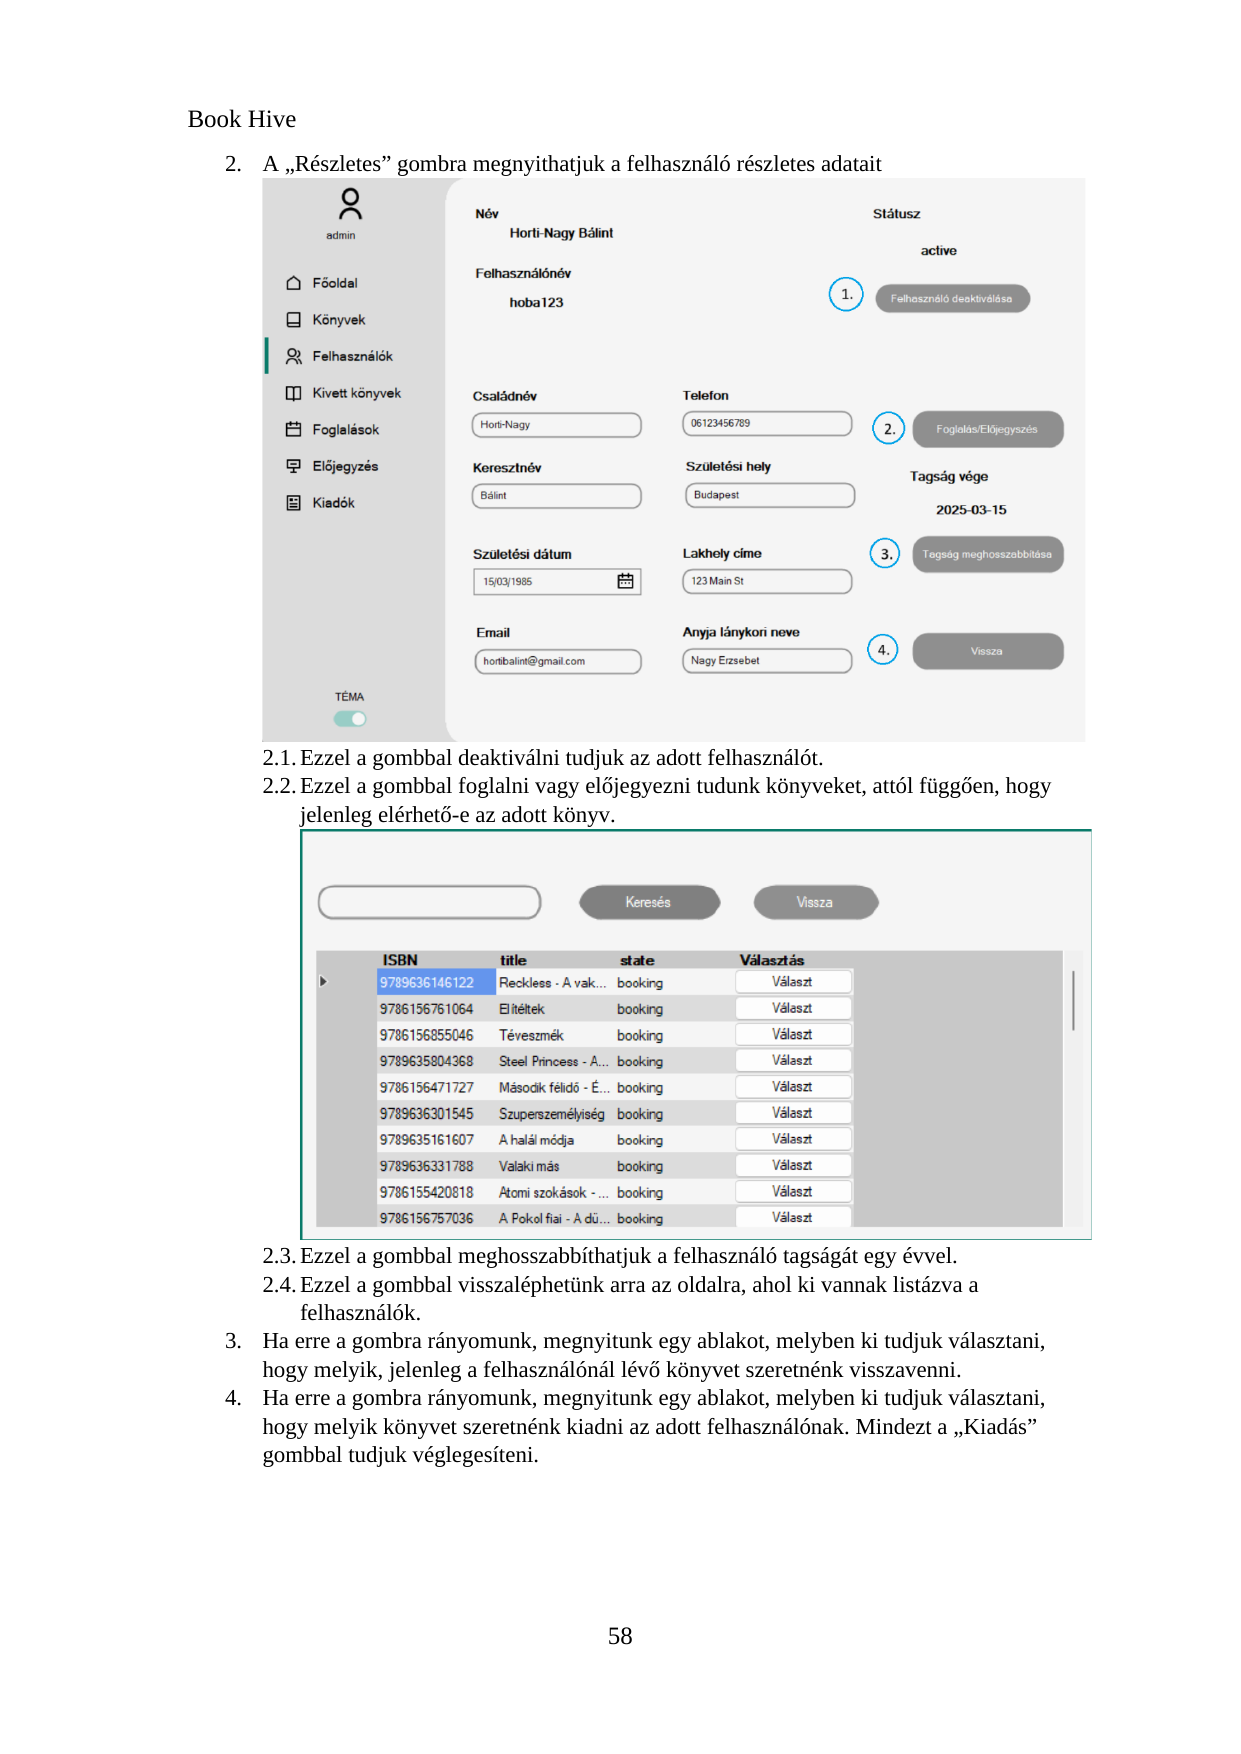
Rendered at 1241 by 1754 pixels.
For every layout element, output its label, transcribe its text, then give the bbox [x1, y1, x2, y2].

list Ezzel a gombbal meghosszabbíthatjuk a felhasználó tagságát egy évvel. [262, 1242, 1053, 1268]
picture [299, 829, 1092, 1240]
list Ha erre a gombra rányomunk, megnyitunk egy ablakot, melyben ki tudjuk választani, hogy melyik könyvet szeretnénk kiadni az adott felhasználónak. Mindezt a „Kiadás” gombbal tudjuk véglegesíteni. [225, 1384, 1053, 1468]
list A „Részletes” gombra megnyithatjuk a felhasználó részletes adatait [225, 150, 1053, 176]
list Ezzel a gombbal foglalni vagy előjegyezni tudunk könyveket, attól függően, hogy jelenleg elérhető-e az adott könyv. [262, 772, 1053, 827]
list Ezzel a gombbal deaktiválni tudjuk az adott felhasználót. [262, 744, 1053, 770]
picture [262, 178, 1086, 742]
list Ha erre a gombra rányomunk, megnyitunk egy ablakot, melyben ki tudjuk választani, hogy melyik, jelenleg a felhasználónál lévő könyvet szeretnénk visszavenni. [225, 1327, 1053, 1382]
list Ezzel a gombbal visszaléphetünk arra az oldalra, ahol ki vannak listázva a felhasználók. [262, 1271, 1053, 1325]
